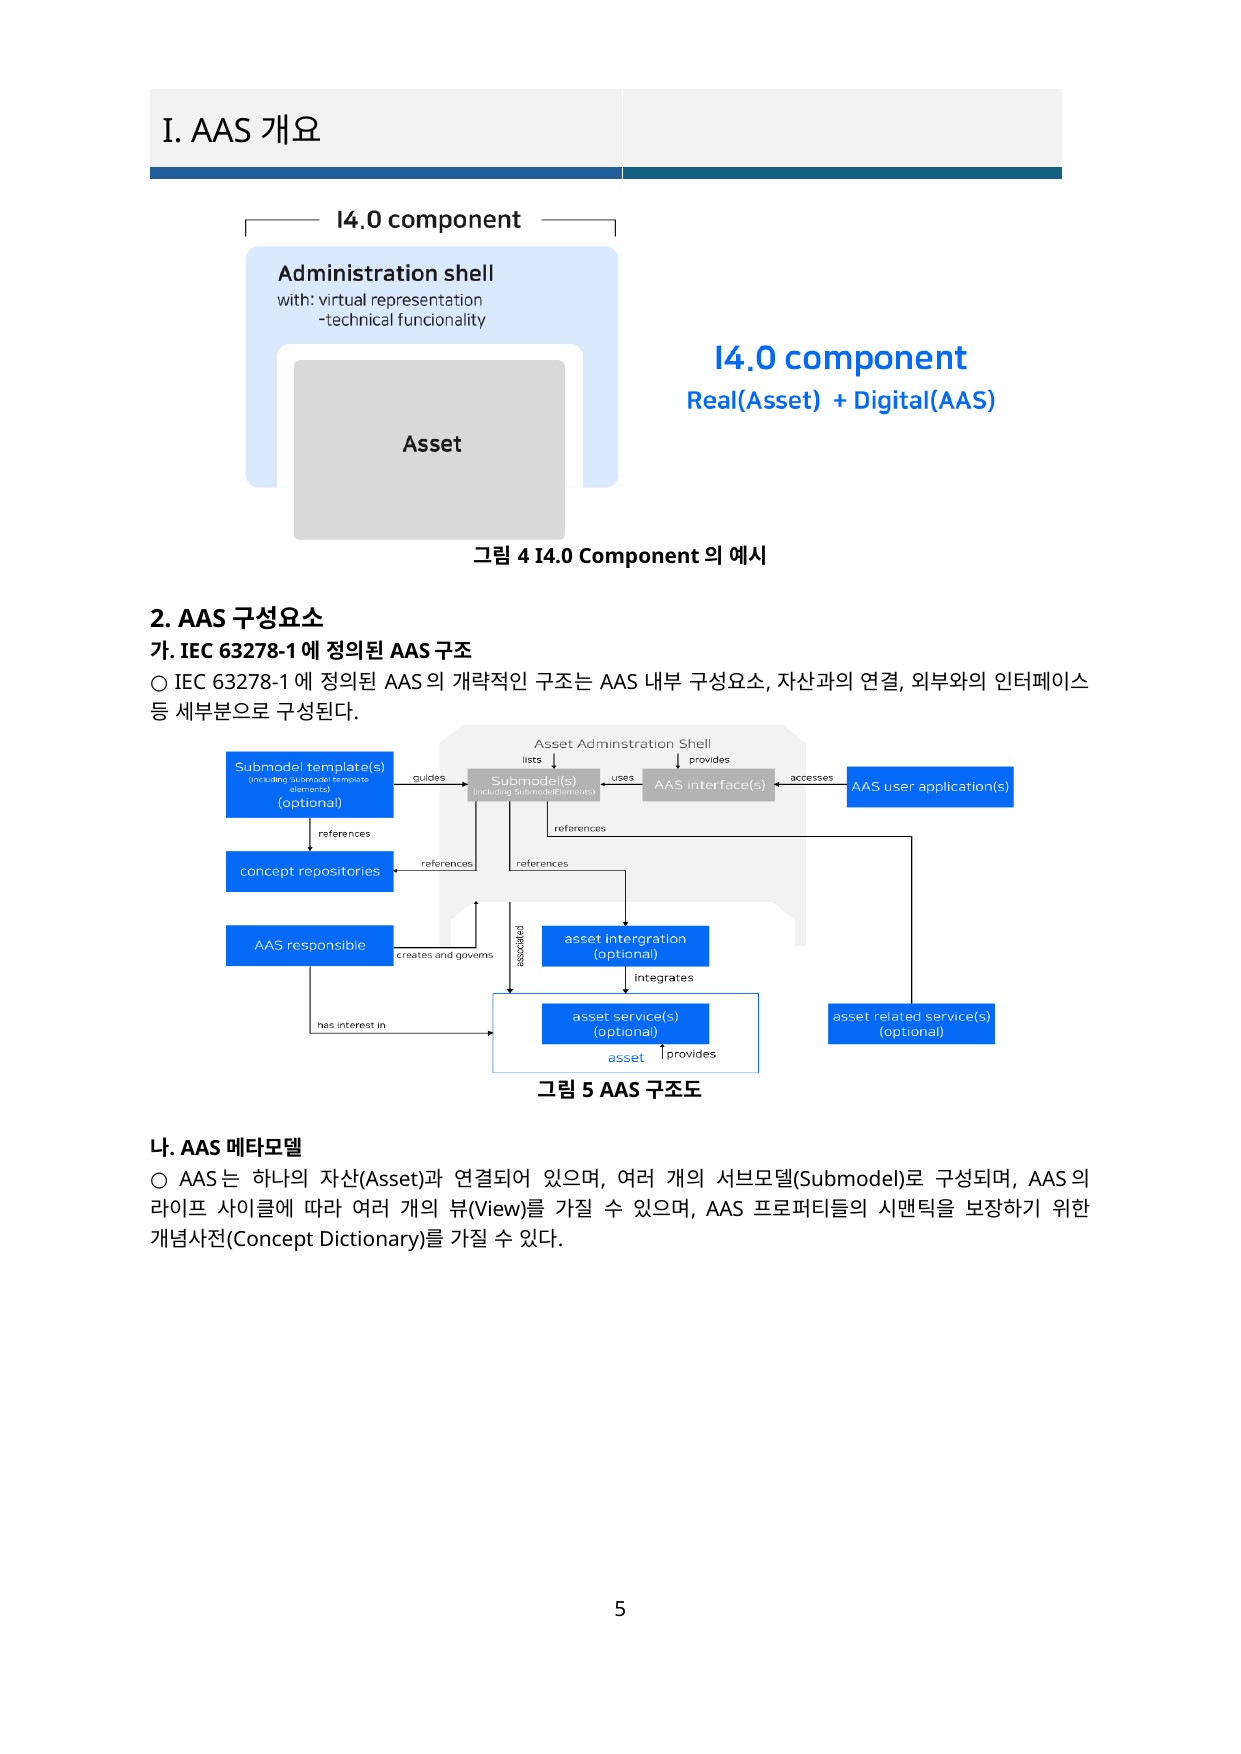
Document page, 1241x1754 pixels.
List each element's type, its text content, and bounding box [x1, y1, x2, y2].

text 나. AAS 메타모델 [150, 1132, 1090, 1162]
picture [245, 207, 996, 540]
subtitle 2. AAS 구성요소 [150, 598, 1090, 634]
text ○ AAS는 하나의 자산(Asset)과 연결되어 있으며, 여러 개의 서브모델(Submodel)로 구성되며, AAS의 라이프 사이클에 따라 여러 개의 뷰(View)를 가질 수 있으며, AAS 프로퍼티들의 시맨틱을 보장하기 위한 개념사전(Concept Dictionary)를 가질 수 있다. [150, 1162, 1090, 1253]
text ○ IEC 63278-1에 정의된 AAS의 개략적인 구조는 AAS 내부 구성요소, 자산과의 연결, 외부와의 인터페이스 등 세부분으로 구성된다. [150, 665, 1090, 726]
picture [226, 725, 1014, 1073]
text 가. IEC 63278-1에 정의된 AAS구조 [150, 634, 1090, 665]
